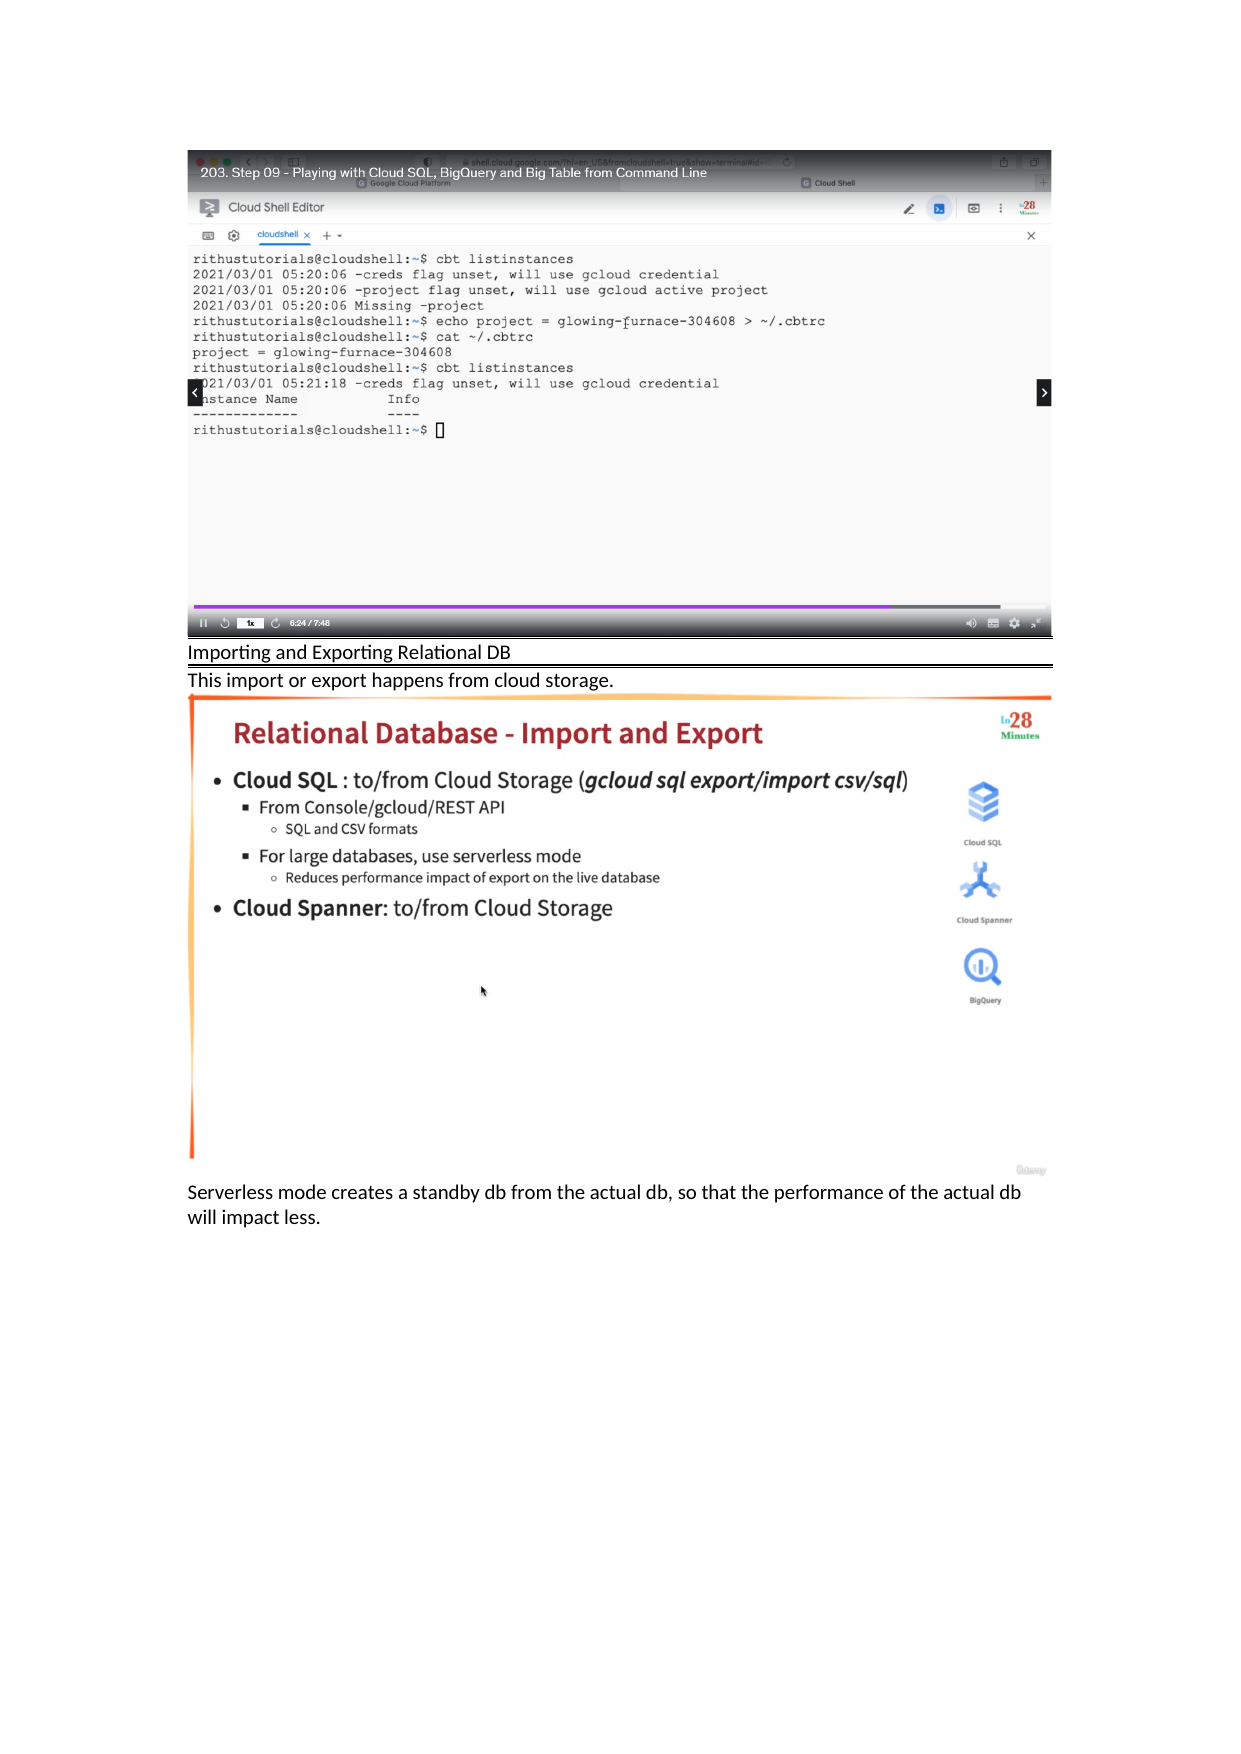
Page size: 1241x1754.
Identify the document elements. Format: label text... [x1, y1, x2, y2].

picture [187, 693, 1052, 1180]
picture [187, 150, 1052, 636]
text Importing and Exporting Relational DB [187, 639, 1053, 668]
text Serverless mode creates a standby db from the actual db, so that the performance of the actual db will impact less. [187, 1179, 1053, 1230]
